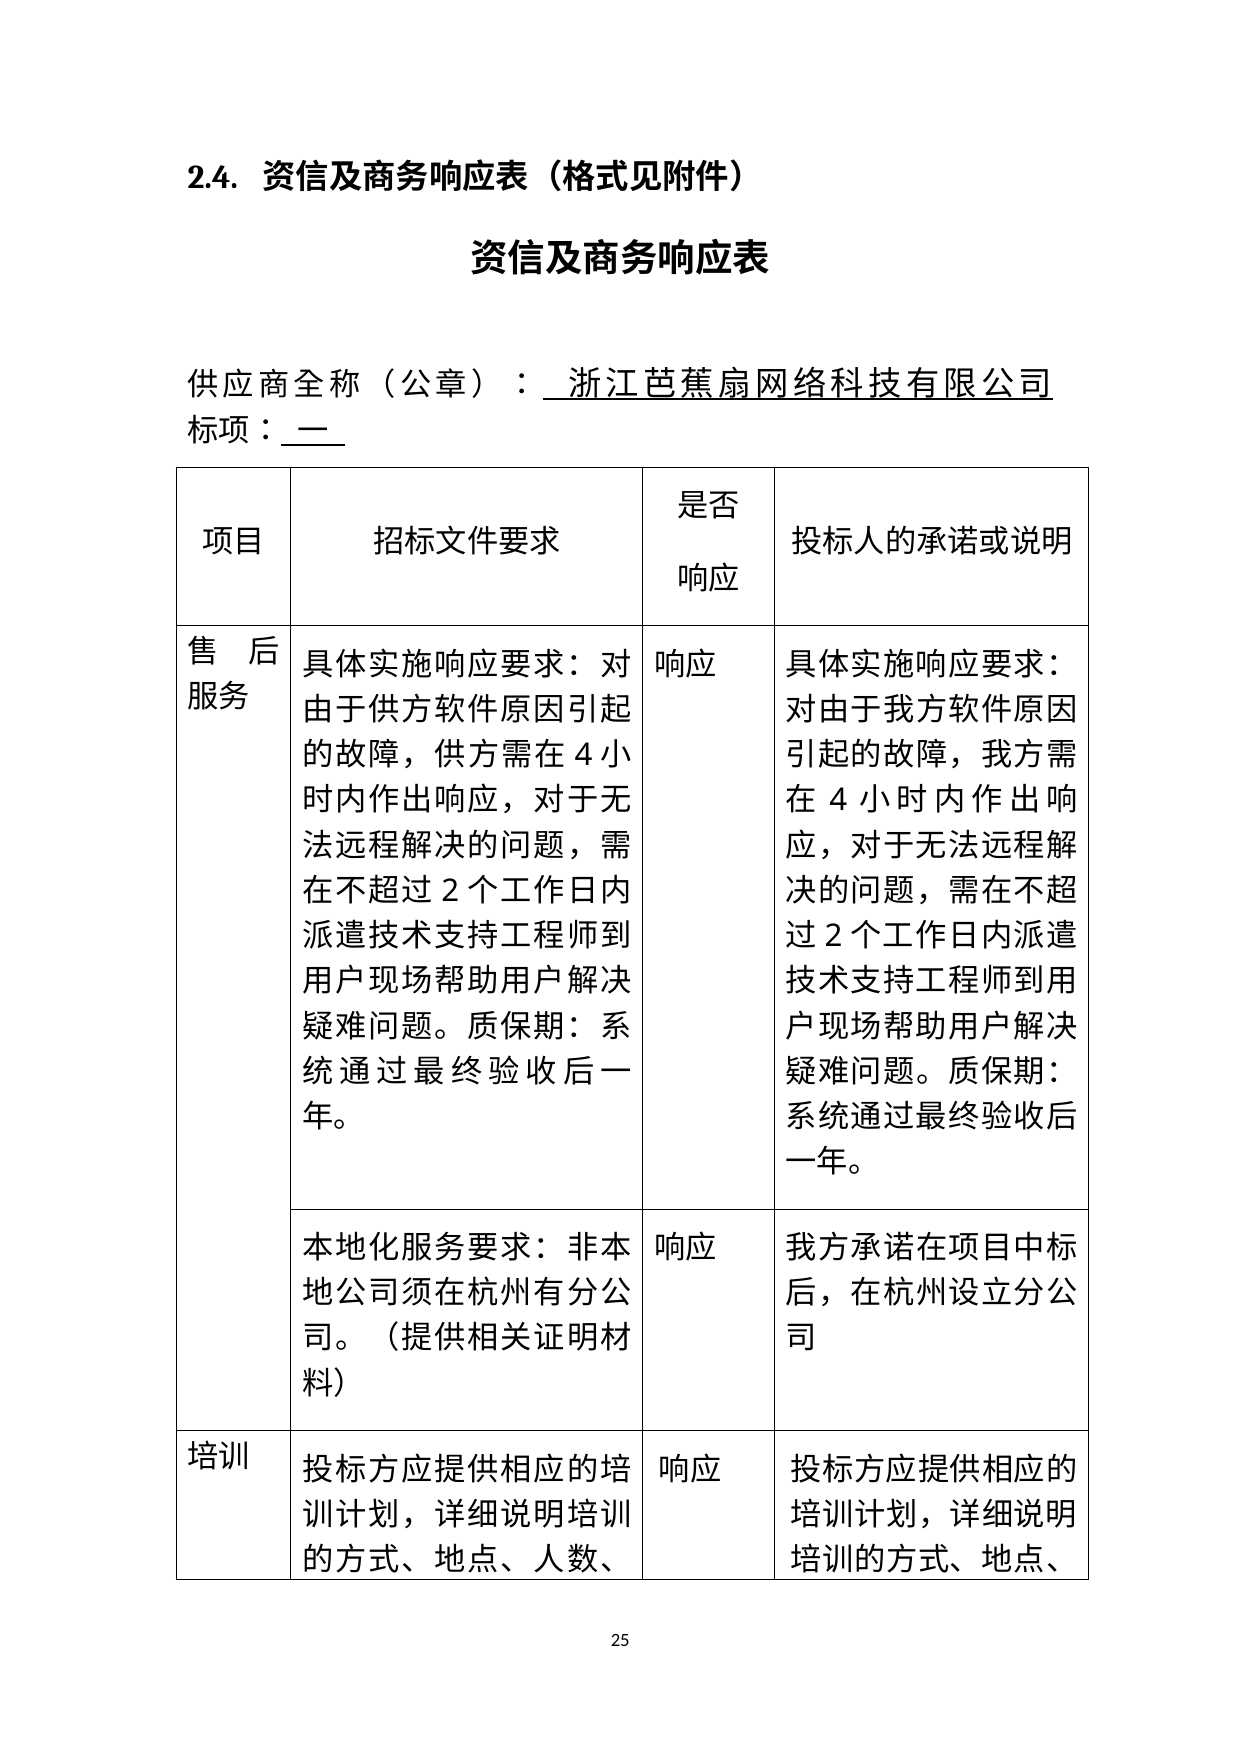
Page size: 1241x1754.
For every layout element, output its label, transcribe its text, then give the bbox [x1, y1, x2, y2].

table_cell 本地化服务要求：非本地公司须在杭州有分公司。（提供相关证明材料） [291, 1210, 642, 1430]
table_cell 具体实施响应要求：对由于供方软件原因引起的故障，供方需在4小时内作出响应，对于无法远程解决的问题，需在不超过2个工作日内派遣技术支持工程师到用户现场帮助用户解决疑难问题。质保期：系统通过最终验收后一年。 [291, 626, 642, 1209]
text 资信及商务响应表 [187, 227, 1053, 282]
table_cell 培训 [177, 1431, 290, 1579]
table_header 招标文件要求 [291, 468, 642, 625]
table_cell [291, 1431, 642, 1579]
table_cell 具体实施响应要求：对由于我方软件原因引起的故障，我方需在4小时内作出响应，对于无法远程解决的问题，需在不超过2个工作日内派遣技术支持工程师到用户现场帮助用户解决疑难问题。质保期：系统通过最终验收后一年。 [775, 626, 1088, 1209]
table_cell 响应 [643, 626, 774, 1209]
table_cell 我方承诺在项目中标后，在杭州设立分公司 [775, 1210, 1088, 1430]
table_cell 响应 [643, 1210, 774, 1430]
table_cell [775, 1431, 1088, 1579]
table_header 是否 响应 [643, 468, 774, 625]
table_header 项目 [177, 468, 290, 625]
table_header 投标人的承诺或说明 [775, 468, 1088, 625]
subtitle 资信及商务响应表（格式见附件） [187, 150, 1053, 198]
table_cell 响应 [643, 1431, 774, 1579]
table_cell 售后服务 [177, 626, 290, 1430]
text 供应商全称（公章）： 浙江芭蕉扇网络科技有限公司 标项： 一 [187, 359, 1053, 450]
